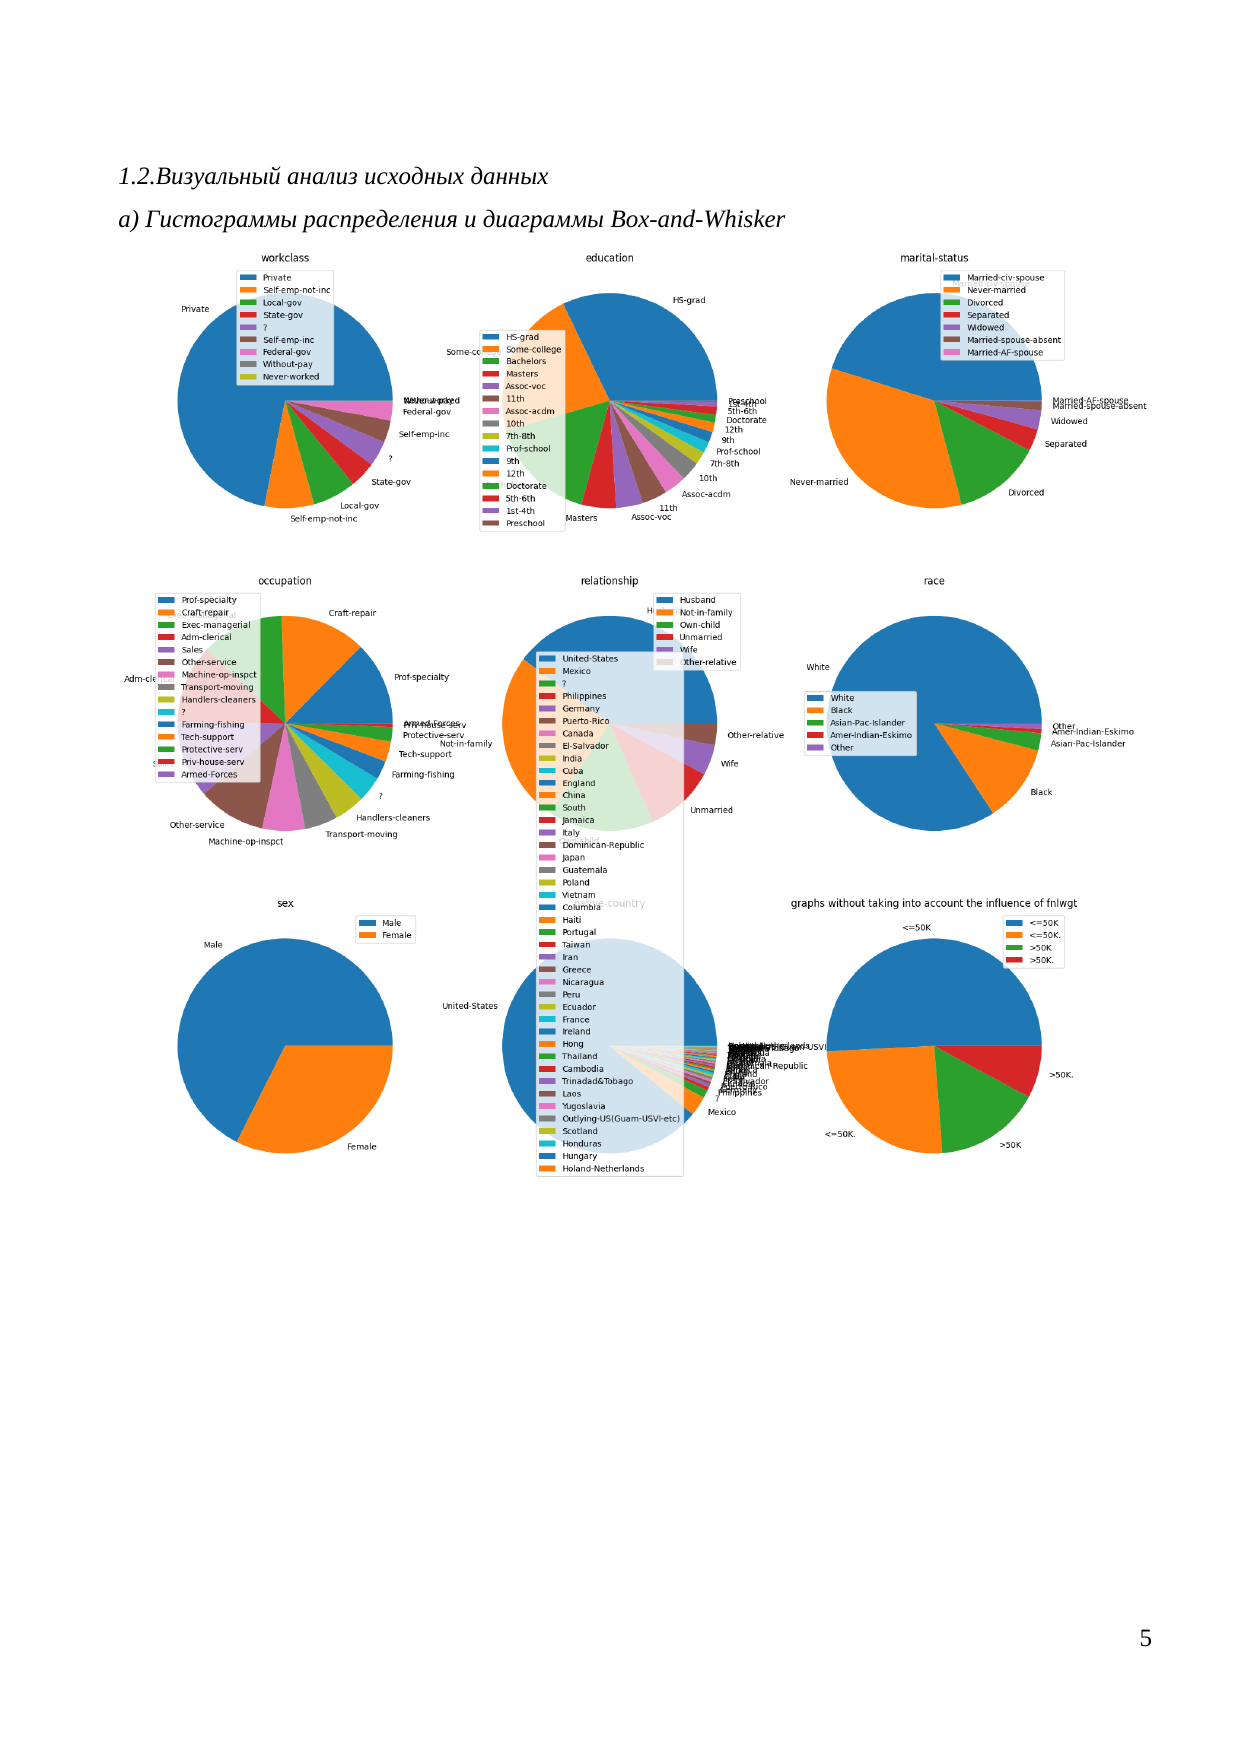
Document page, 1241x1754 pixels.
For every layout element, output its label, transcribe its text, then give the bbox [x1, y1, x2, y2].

picture [118, 247, 1152, 1186]
text а) Гистограммы распределения и диаграммы Box-and-Whisker [118, 204, 1152, 233]
text 1.2.Визуальный анализ исходных данных [118, 161, 1152, 190]
